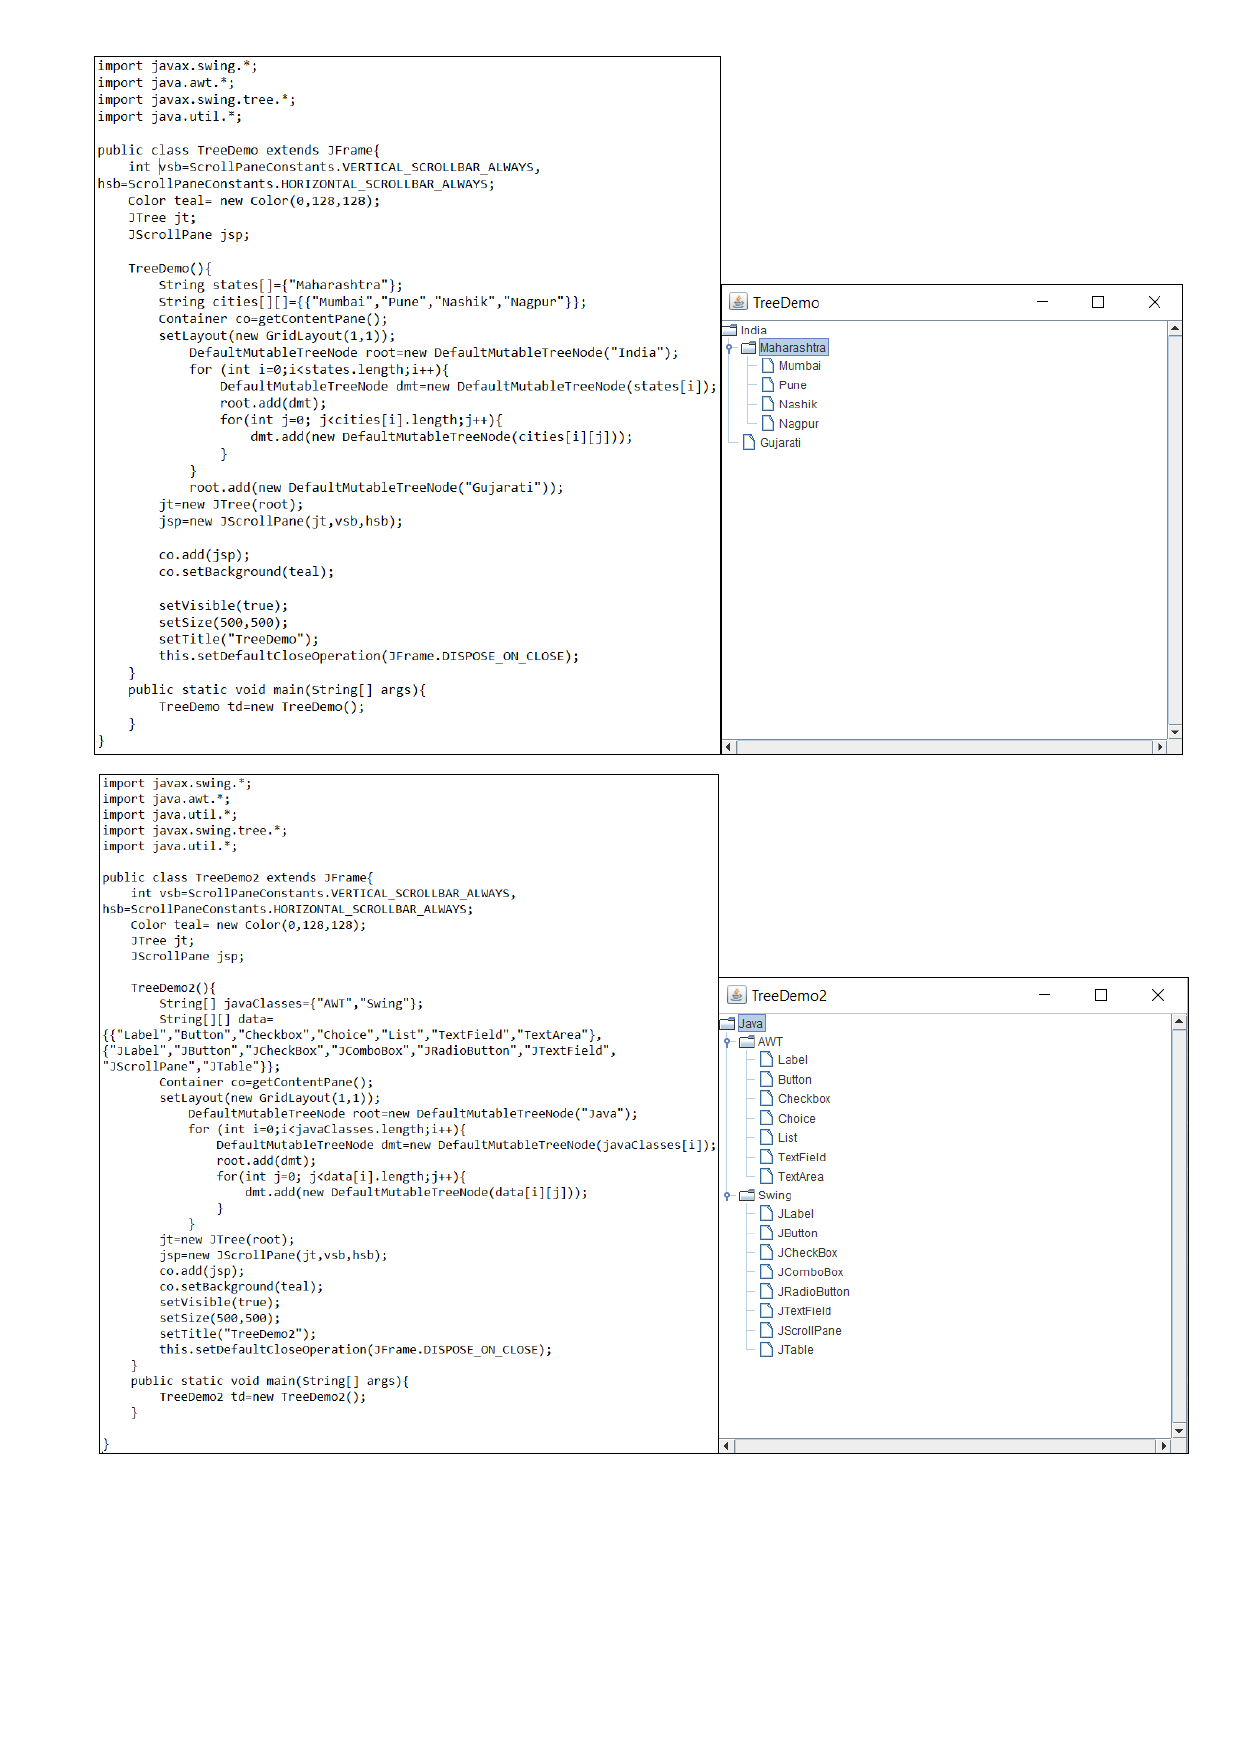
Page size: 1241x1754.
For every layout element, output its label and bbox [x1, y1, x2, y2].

picture [100, 775, 718, 1453]
picture [722, 285, 1182, 754]
picture [95, 57, 720, 754]
picture [719, 978, 1188, 1453]
